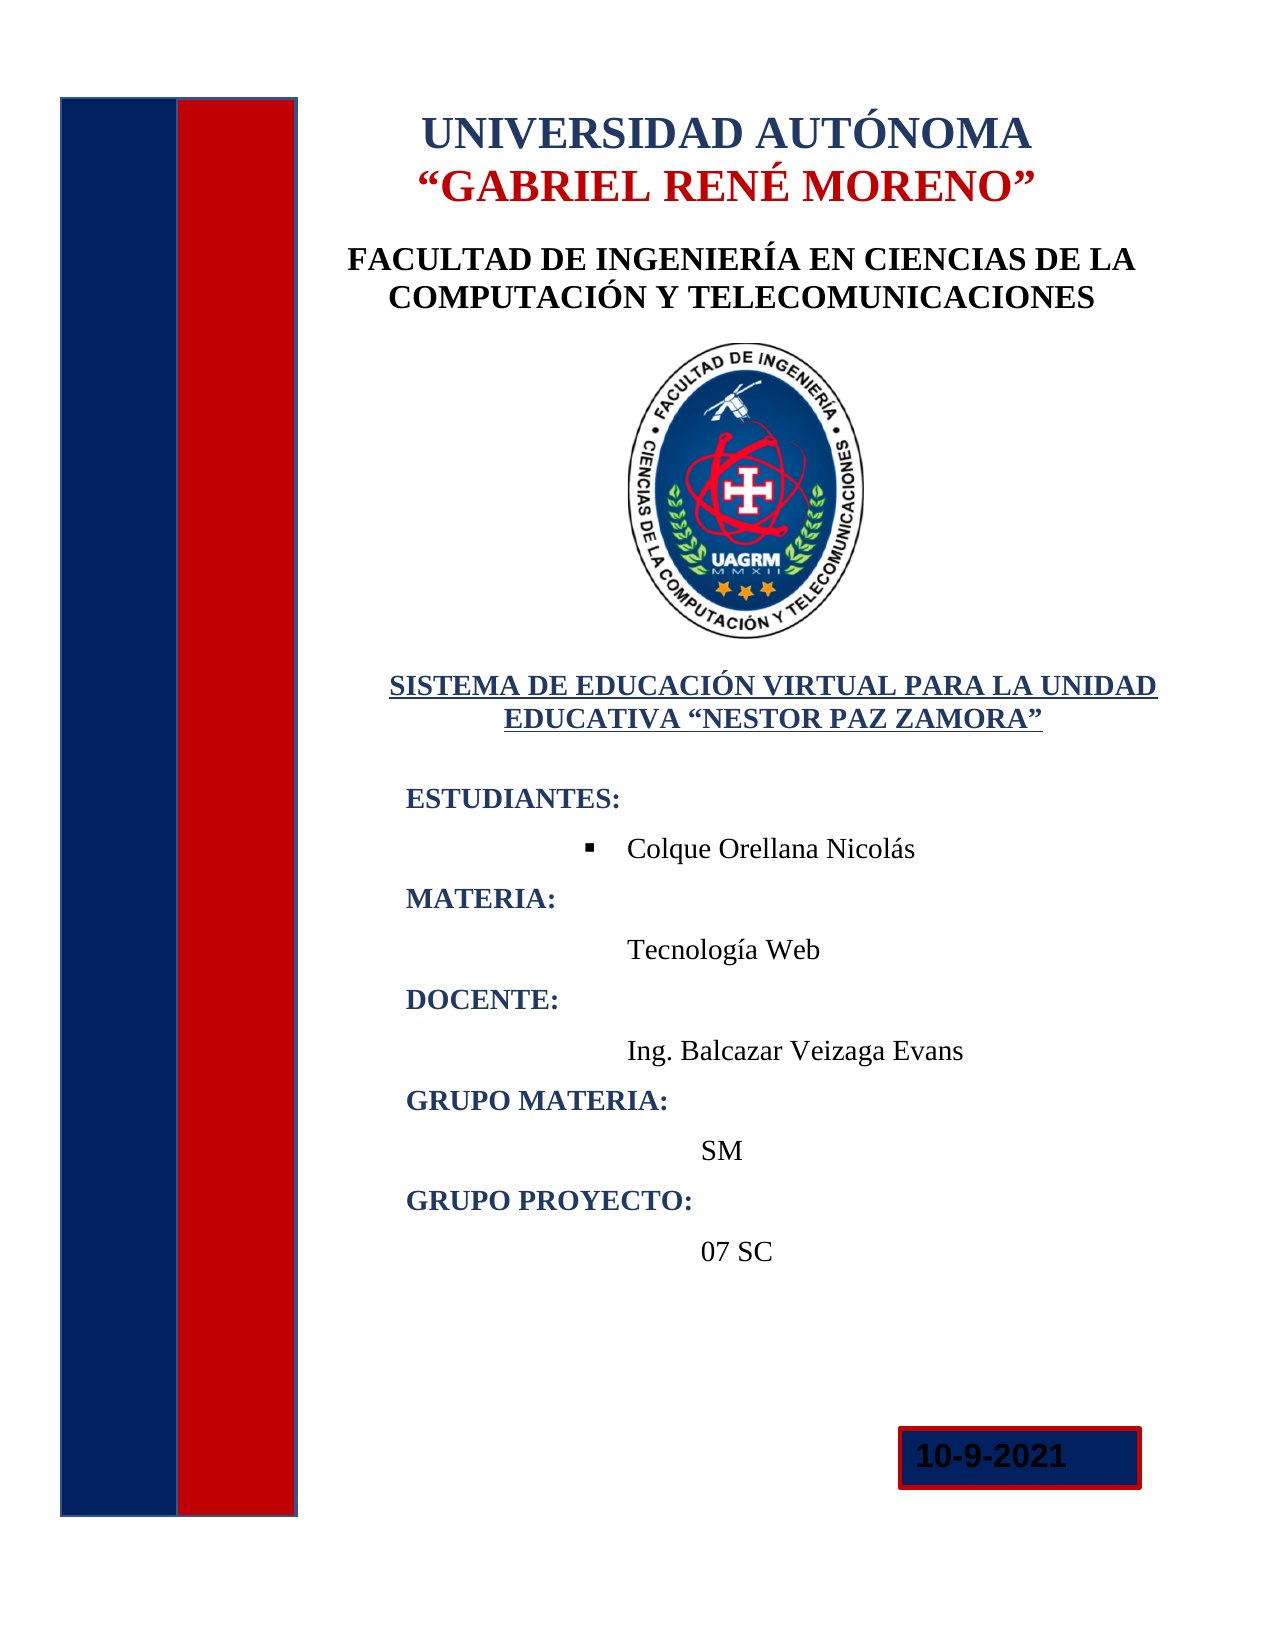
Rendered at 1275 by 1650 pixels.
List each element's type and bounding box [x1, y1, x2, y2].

picture [627, 343, 864, 639]
